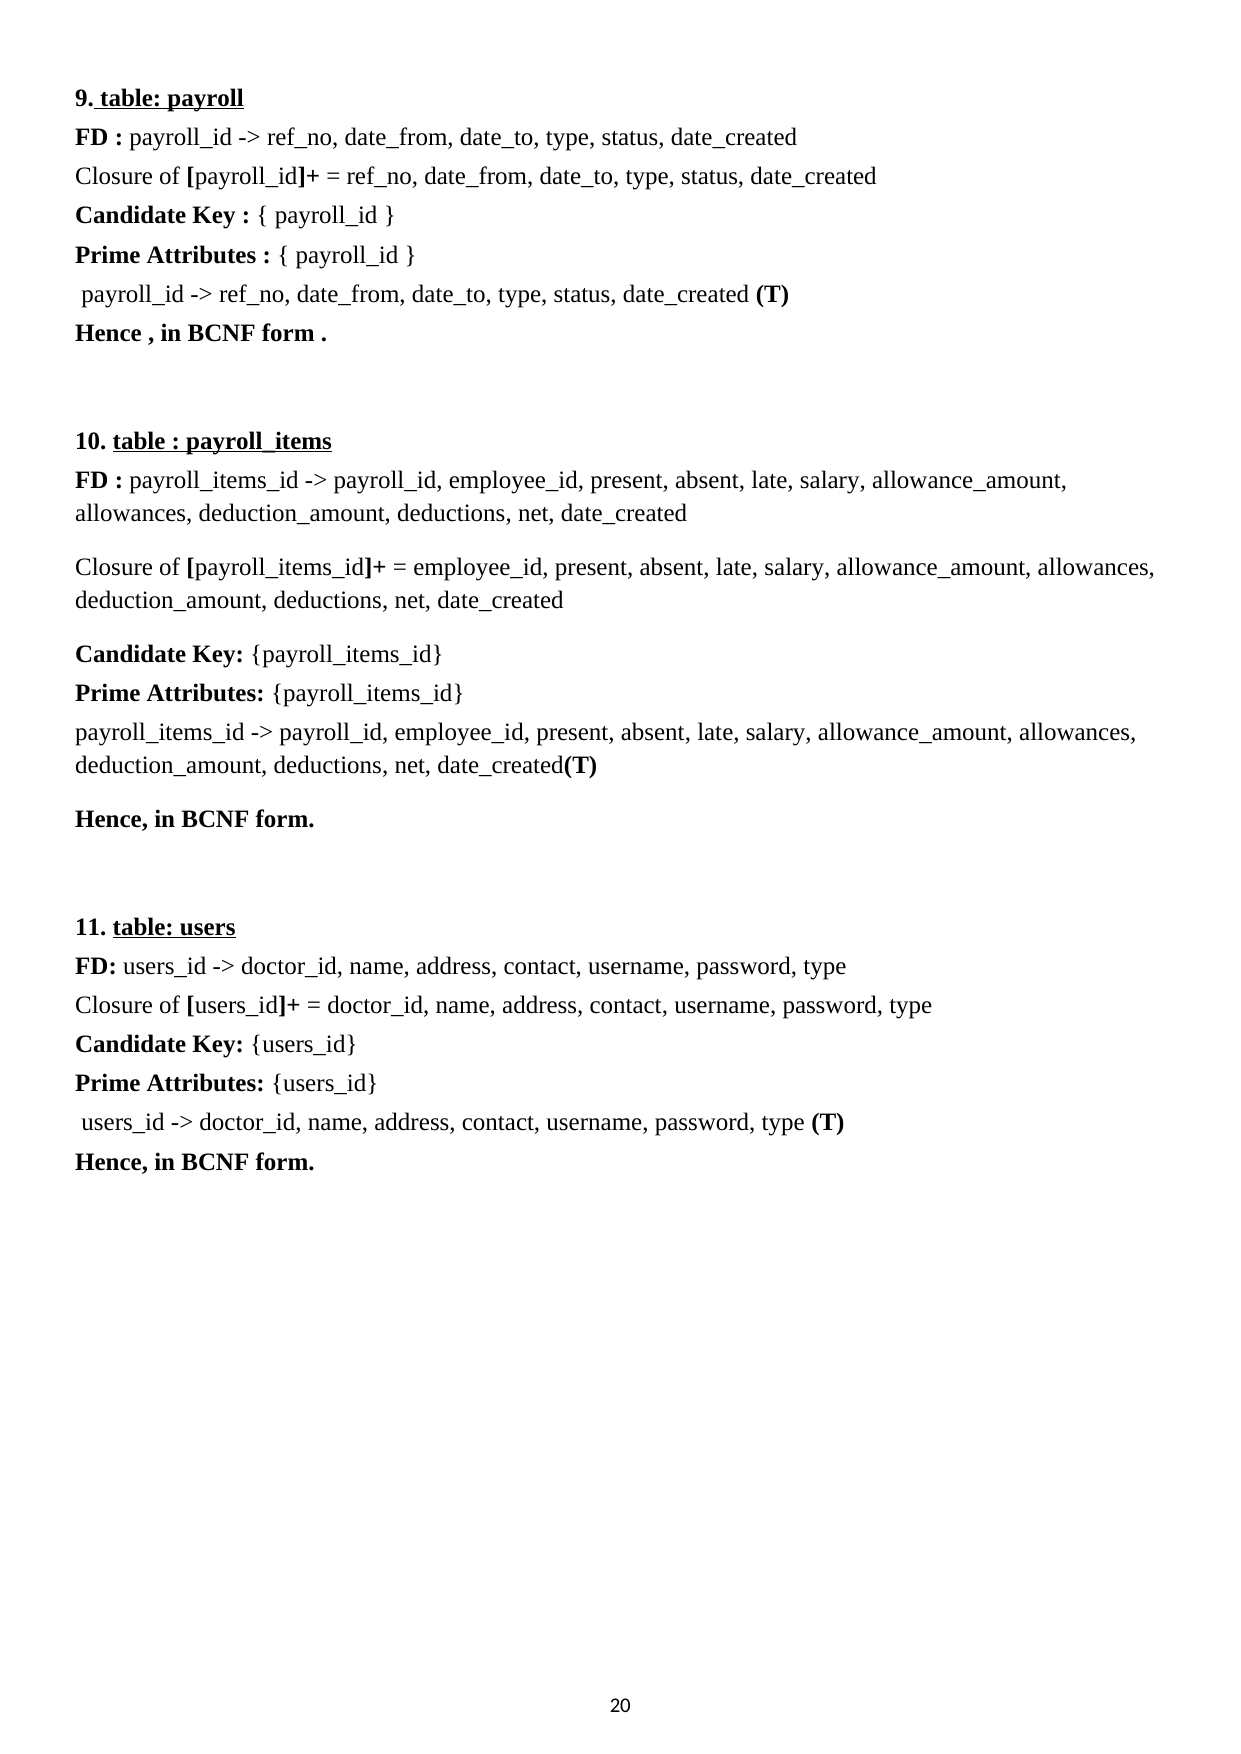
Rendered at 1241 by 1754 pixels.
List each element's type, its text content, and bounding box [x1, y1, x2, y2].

text FD : payroll_items_id -> payroll_id, employee_id, present, absent, late, salary, allowance_amount, allowances, deduction_amount, deductions, net, date_created [75, 465, 1165, 527]
text Candidate Key: {users_id} [75, 1029, 1165, 1058]
text Hence, in BCNF form. [75, 804, 1165, 833]
text FD : payroll_id -> ref_no, date_from, date_to, type, status, date_created [75, 122, 1165, 151]
text 9. table: payroll [75, 83, 1165, 112]
text Candidate Key : { payroll_id } [75, 201, 1165, 229]
text payroll_id -> ref_no, date_from, date_to, type, status, date_created (T) [75, 279, 1165, 308]
text FD: users_id -> doctor_id, name, address, contact, username, password, type [75, 951, 1165, 979]
text 10. table : payroll_items [75, 426, 1165, 454]
text Prime Attributes : { payroll_id } [75, 240, 1165, 268]
text Hence , in BCNF form . [75, 318, 1165, 347]
text Closure of [payroll_items_id]+ = employee_id, present, absent, late, salary, allowance_amount, allowances, deduction_amount, deductions, net, date_created [75, 552, 1165, 614]
text Prime Attributes: {users_id} [75, 1068, 1165, 1097]
text users_id -> doctor_id, name, address, contact, username, password, type (T) [75, 1107, 1165, 1136]
text Closure of [payroll_id]+ = ref_no, date_from, date_to, type, status, date_created [75, 161, 1165, 190]
text payroll_items_id -> payroll_id, employee_id, present, absent, late, salary, allowance_amount, allowances, deduction_amount, deductions, net, date_created(T) [75, 717, 1165, 779]
text Candidate Key: {payroll_items_id} [75, 639, 1165, 667]
text Prime Attributes: {payroll_items_id} [75, 678, 1165, 707]
text 11. table: users [75, 912, 1165, 940]
text Closure of [users_id]+ = doctor_id, name, address, contact, username, password, type [75, 990, 1165, 1019]
text Hence, in BCNF form. [75, 1147, 1165, 1175]
